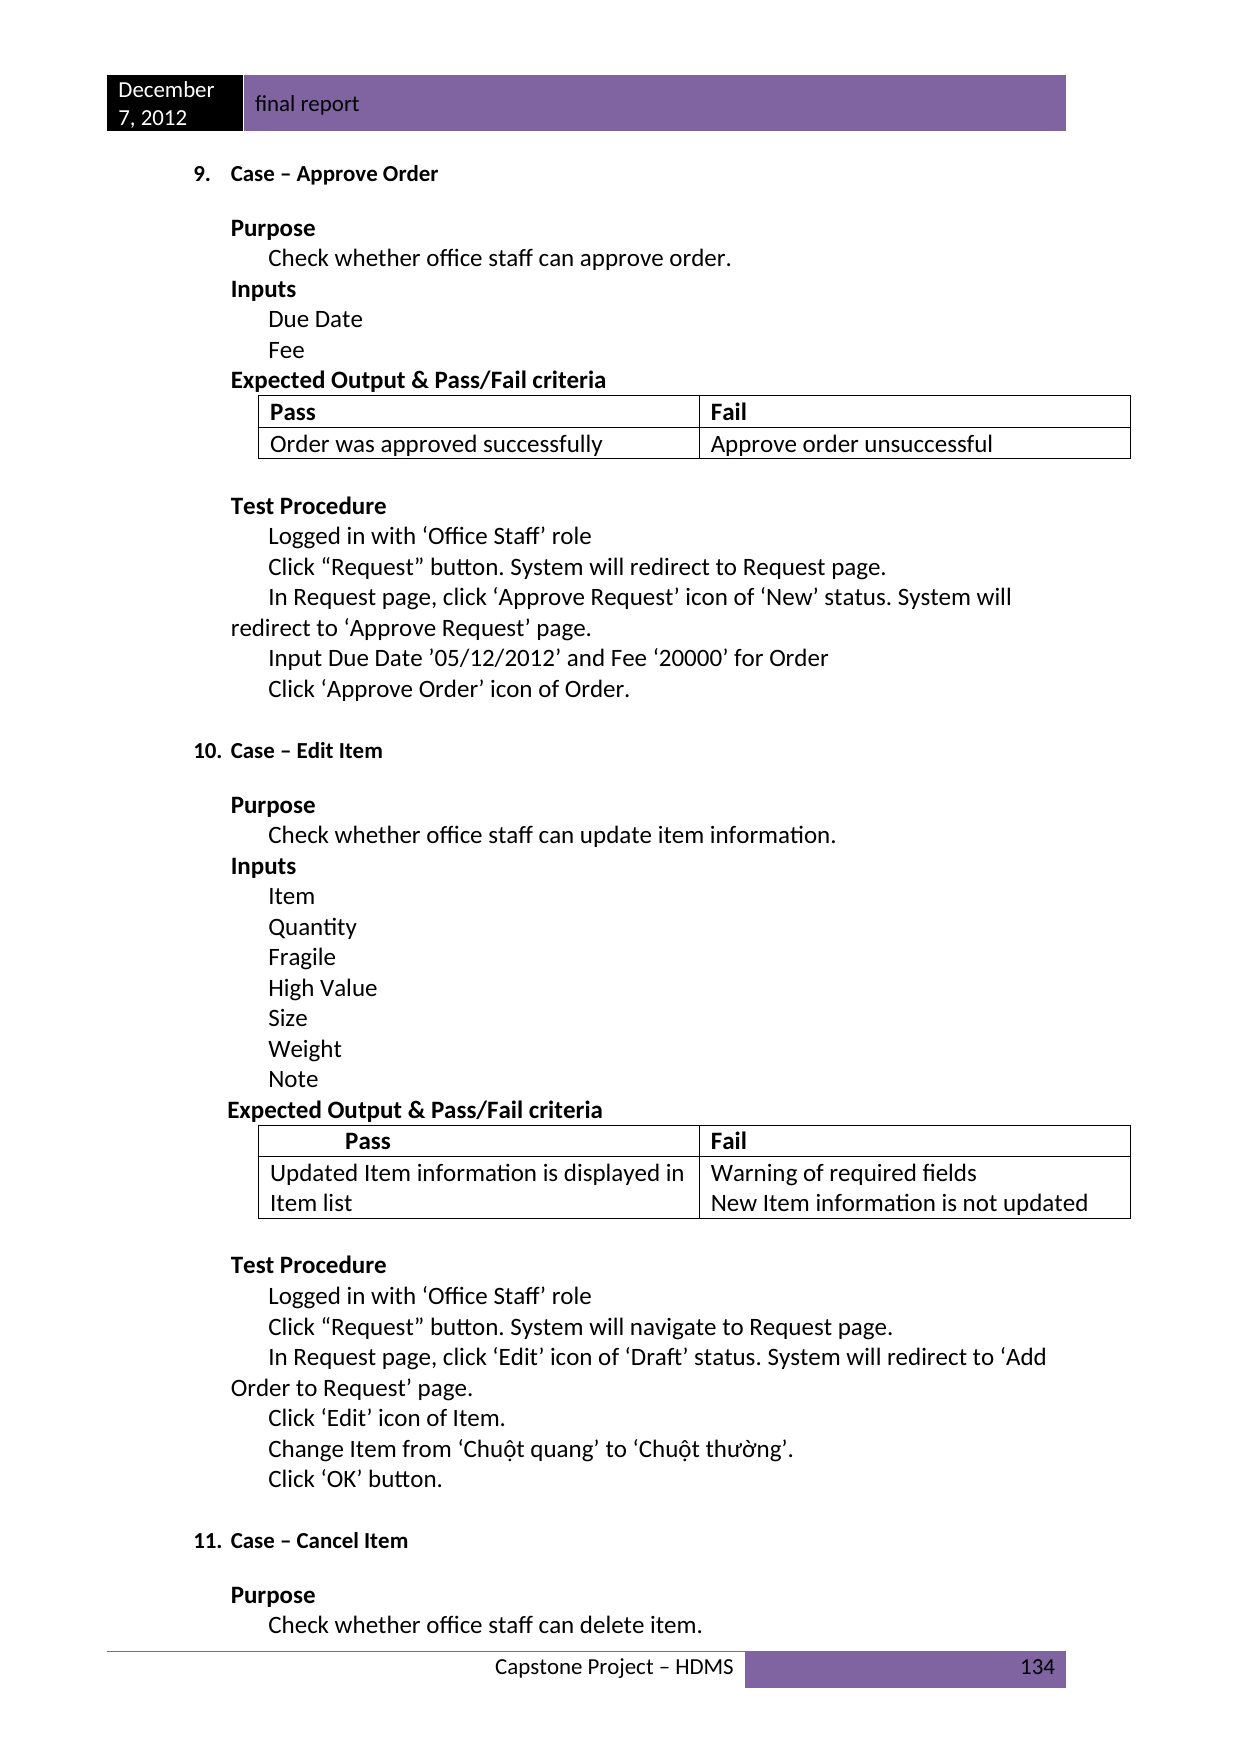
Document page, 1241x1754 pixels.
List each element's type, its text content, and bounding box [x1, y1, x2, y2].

text Logged in with ‘Office Staff’ role [231, 1280, 1097, 1311]
text Click ‘Edit’ icon of Item. [231, 1402, 1097, 1433]
list Case – Edit Item [193, 736, 1097, 764]
text Click “Request” button. System will navigate to Request page. [231, 1311, 1097, 1341]
text Inputs [231, 273, 1097, 304]
text Purpose [231, 789, 1097, 819]
text Input Due Date ’05/12/2012’ and Fee ‘20000’ for Order [231, 642, 1097, 673]
text Size [118, 1002, 1097, 1033]
text Click “Request” button. System will redirect to Request page. [118, 551, 1097, 581]
text Inputs [231, 850, 1097, 880]
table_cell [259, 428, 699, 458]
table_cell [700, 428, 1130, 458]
text Change Item from ‘Chuột quang’ to ‘Chuột thường’. [231, 1433, 1097, 1463]
text Note [118, 1063, 1097, 1094]
text In Request page, click ‘Edit’ icon of ‘Draft’ status. System will redirect to ‘Add Order to Request’ page. [231, 1341, 1097, 1402]
text High Value [118, 972, 1097, 1002]
text Click ‘Approve Order’ icon of Order. [231, 673, 1097, 703]
text Expected Output & Pass/Fail criteria [118, 1094, 1097, 1124]
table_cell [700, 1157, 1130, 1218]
text Check whether office staff can delete item. [231, 1609, 1097, 1640]
list Case – Approve Order [193, 159, 1097, 187]
text Fragile [118, 941, 1097, 972]
list Case – Cancel Item [193, 1526, 1097, 1554]
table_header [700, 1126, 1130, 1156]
text Check whether office staff can update item information. [231, 819, 1097, 850]
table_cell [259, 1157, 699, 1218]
text Test Procedure [231, 490, 1097, 520]
text Due Date [118, 304, 1097, 334]
text Item [118, 880, 1097, 911]
text Expected Output & Pass/Fail criteria [231, 365, 1097, 395]
text Fee [118, 334, 1097, 365]
text Purpose [231, 212, 1097, 243]
text Quantity [118, 911, 1097, 941]
text Test Procedure [231, 1250, 1097, 1280]
text In Request page, click ‘Approve Request’ icon of ‘New’ status. System will redirect to ‘Approve Request’ page. [231, 581, 1097, 642]
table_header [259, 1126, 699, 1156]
text Check whether office staff can approve order. [231, 243, 1097, 273]
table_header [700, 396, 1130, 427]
text Logged in with ‘Office Staff’ role [118, 520, 1097, 551]
text Click ‘OK’ button. [231, 1463, 1097, 1494]
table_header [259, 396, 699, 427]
text Weight [118, 1033, 1097, 1063]
text Purpose [231, 1579, 1097, 1609]
